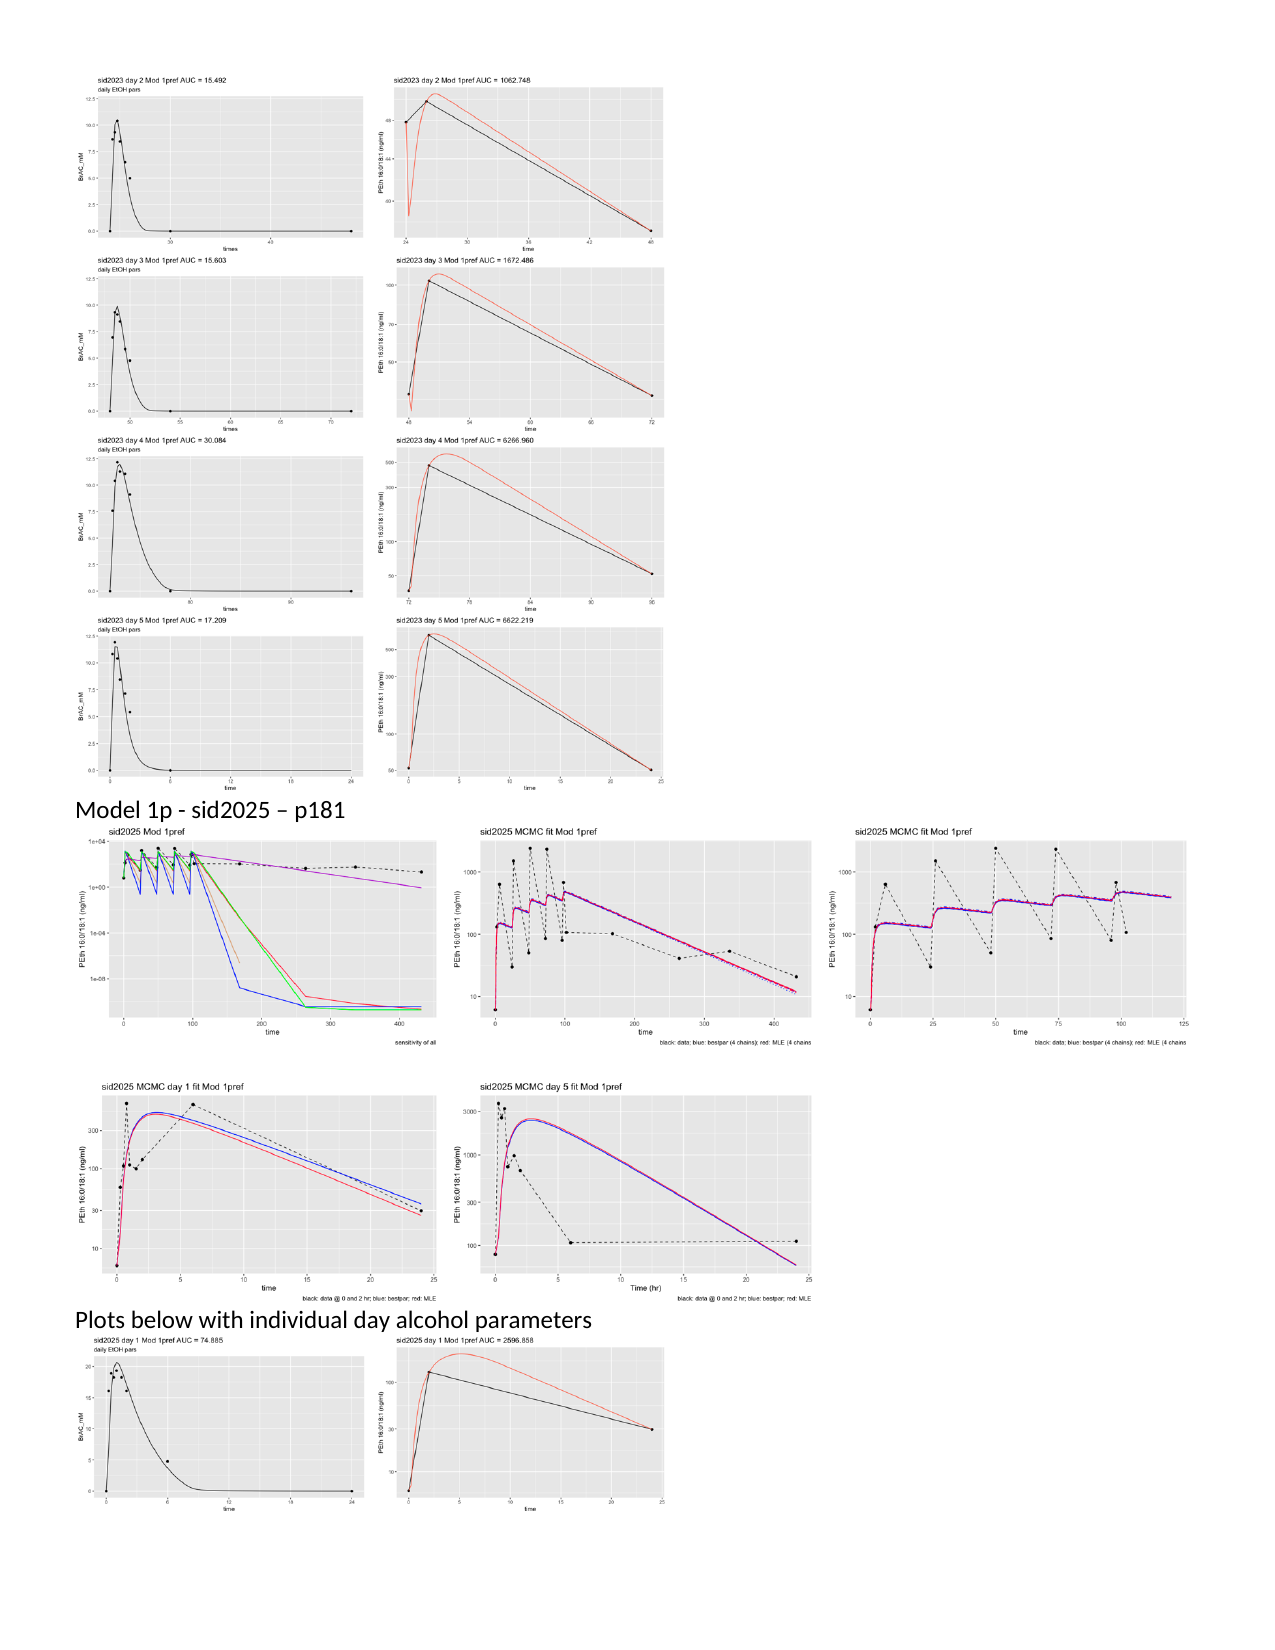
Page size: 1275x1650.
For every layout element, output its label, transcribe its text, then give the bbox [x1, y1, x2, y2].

picture [75, 824, 440, 1049]
picture [450, 1079, 815, 1305]
picture [375, 1335, 667, 1515]
text Model 1p - sid2025 – p181 [75, 794, 1200, 824]
text Plots below with individual day alcohol parameters [75, 1304, 1200, 1335]
picture [375, 75, 667, 794]
picture [450, 824, 815, 1049]
picture [75, 1079, 440, 1305]
picture [825, 824, 1190, 1049]
picture [75, 1335, 367, 1515]
picture [75, 75, 366, 794]
